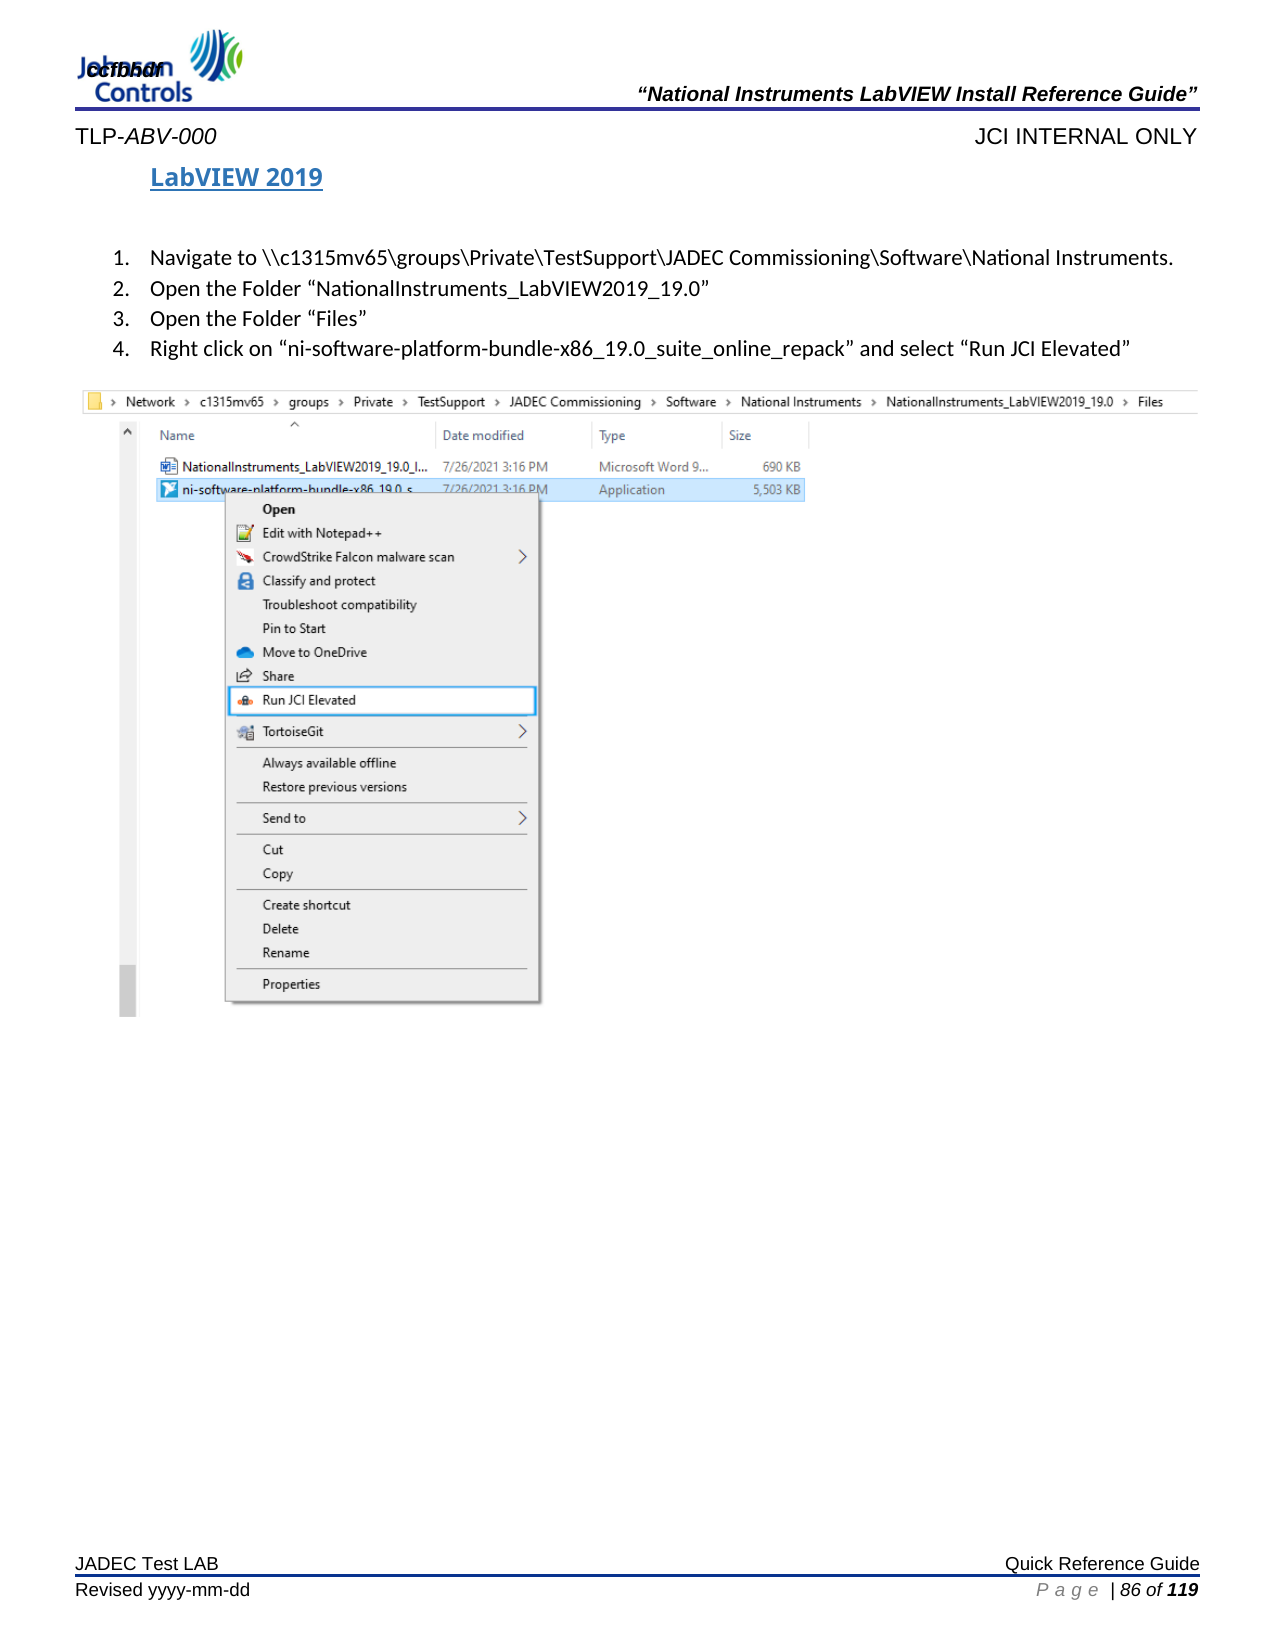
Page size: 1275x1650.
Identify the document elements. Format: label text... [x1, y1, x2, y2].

picture [76, 26, 246, 105]
list Navigate to \\c1315mv65\groups\Private\TestSupport\JADEC Commissioning\Software\National Instruments. [112, 243, 1200, 272]
list Right click on “ni-software-platform-bundle-x86_19.0_suite_online_repack” and select “Run JCI Elevated” [112, 334, 1200, 362]
list Open the Folder “NationalInstruments_LabVIEW2019_19.0” [112, 274, 1200, 302]
subtitle LabVIEW 2019 [150, 160, 1200, 194]
list Open the Folder “Files” [112, 304, 1200, 332]
picture [75, 375, 1200, 1030]
